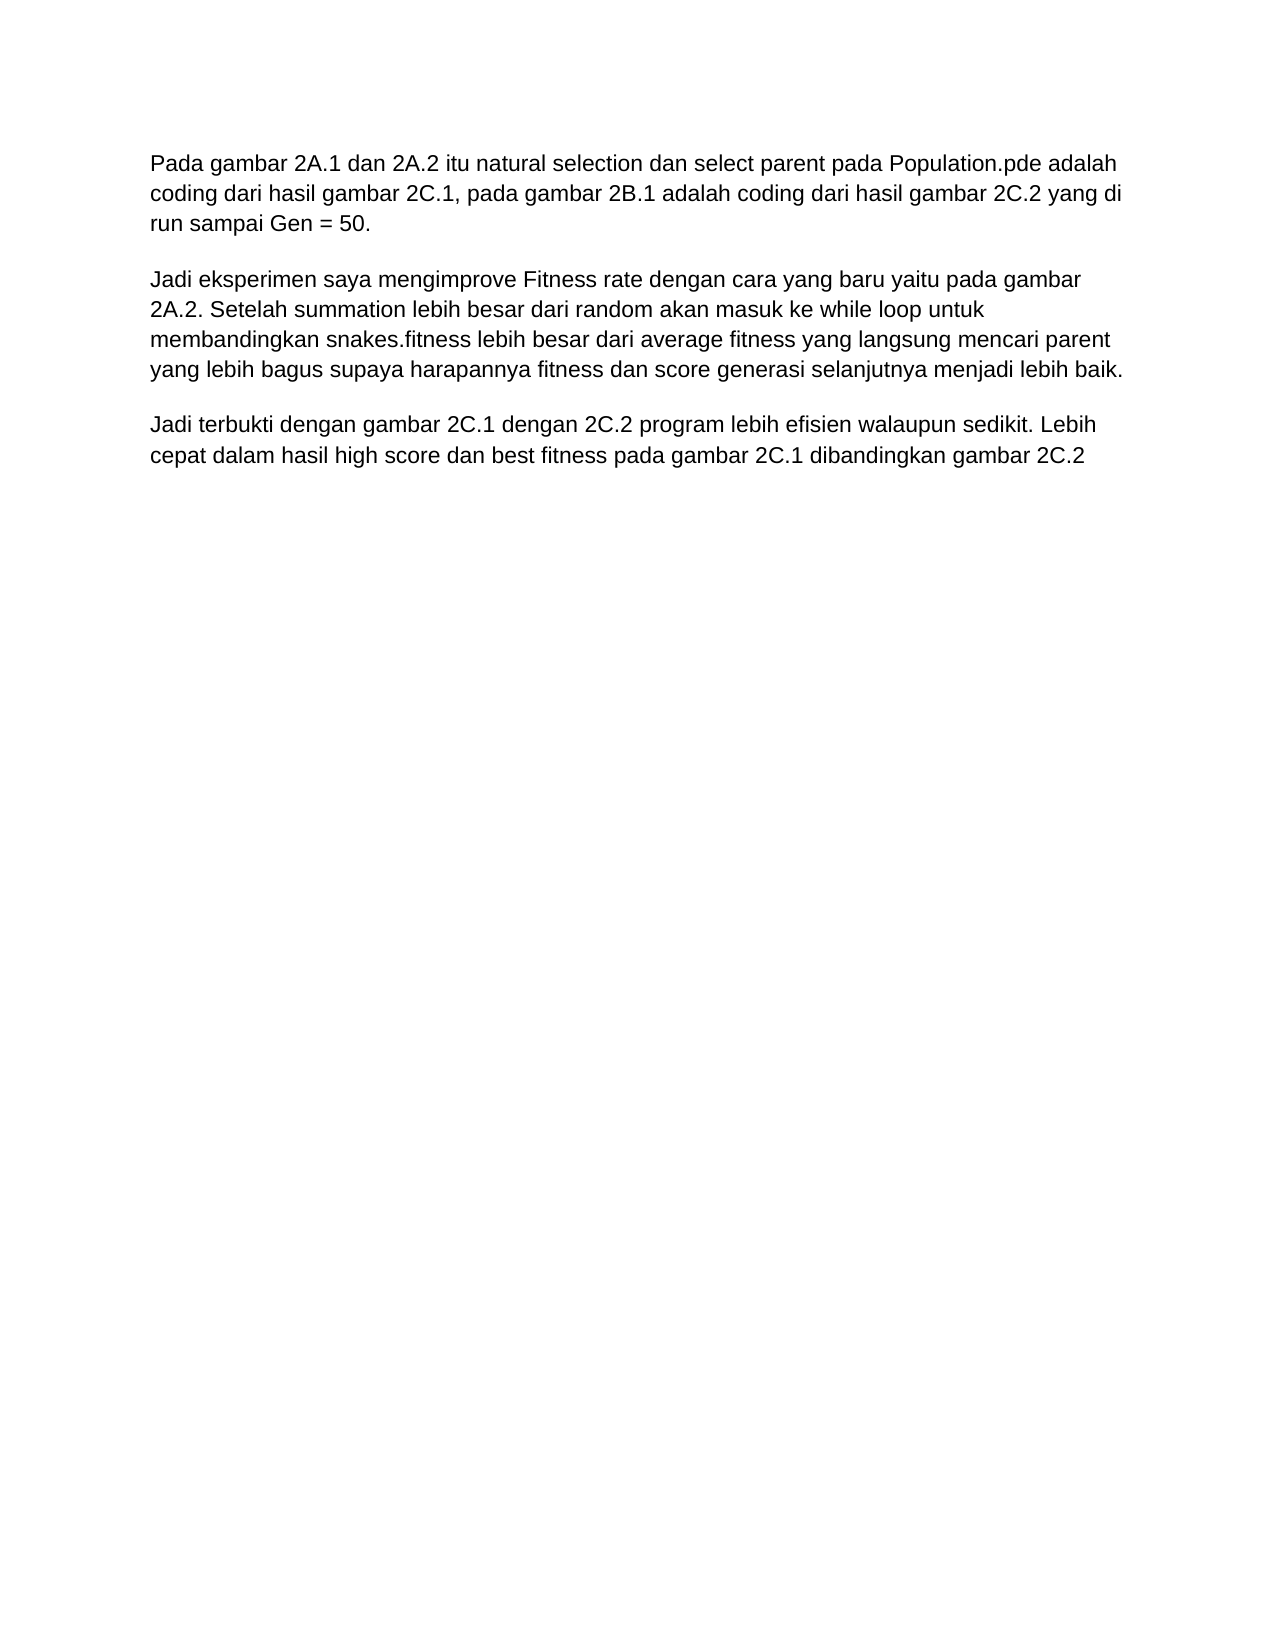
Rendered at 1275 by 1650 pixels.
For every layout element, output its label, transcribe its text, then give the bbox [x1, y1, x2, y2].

text Pada gambar 2A.1 dan 2A.2 itu natural selection dan select parent pada Population.pde adalah coding dari hasil gambar 2C.1, pada gambar 2B.1 adalah coding dari hasil gambar 2C.2 yang di run sampai Gen = 50. [150, 150, 1125, 237]
text Jadi eksperimen saya mengimprove Fitness rate dengan cara yang baru yaitu pada gambar 2A.2. Setelah summation lebih besar dari random akan masuk ke while loop untuk membandingkan snakes.fitness lebih besar dari average fitness yang langsung mencari parent yang lebih bagus supaya harapannya fitness dan score generasi selanjutnya menjadi lebih baik. [150, 266, 1125, 383]
text Jadi terbukti dengan gambar 2C.1 dengan 2C.2 program lebih efisien walaupun sedikit. Lebih cepat dalam hasil high score dan best fitness pada gambar 2C.1 dibandingkan gambar 2C.2 [150, 411, 1125, 468]
